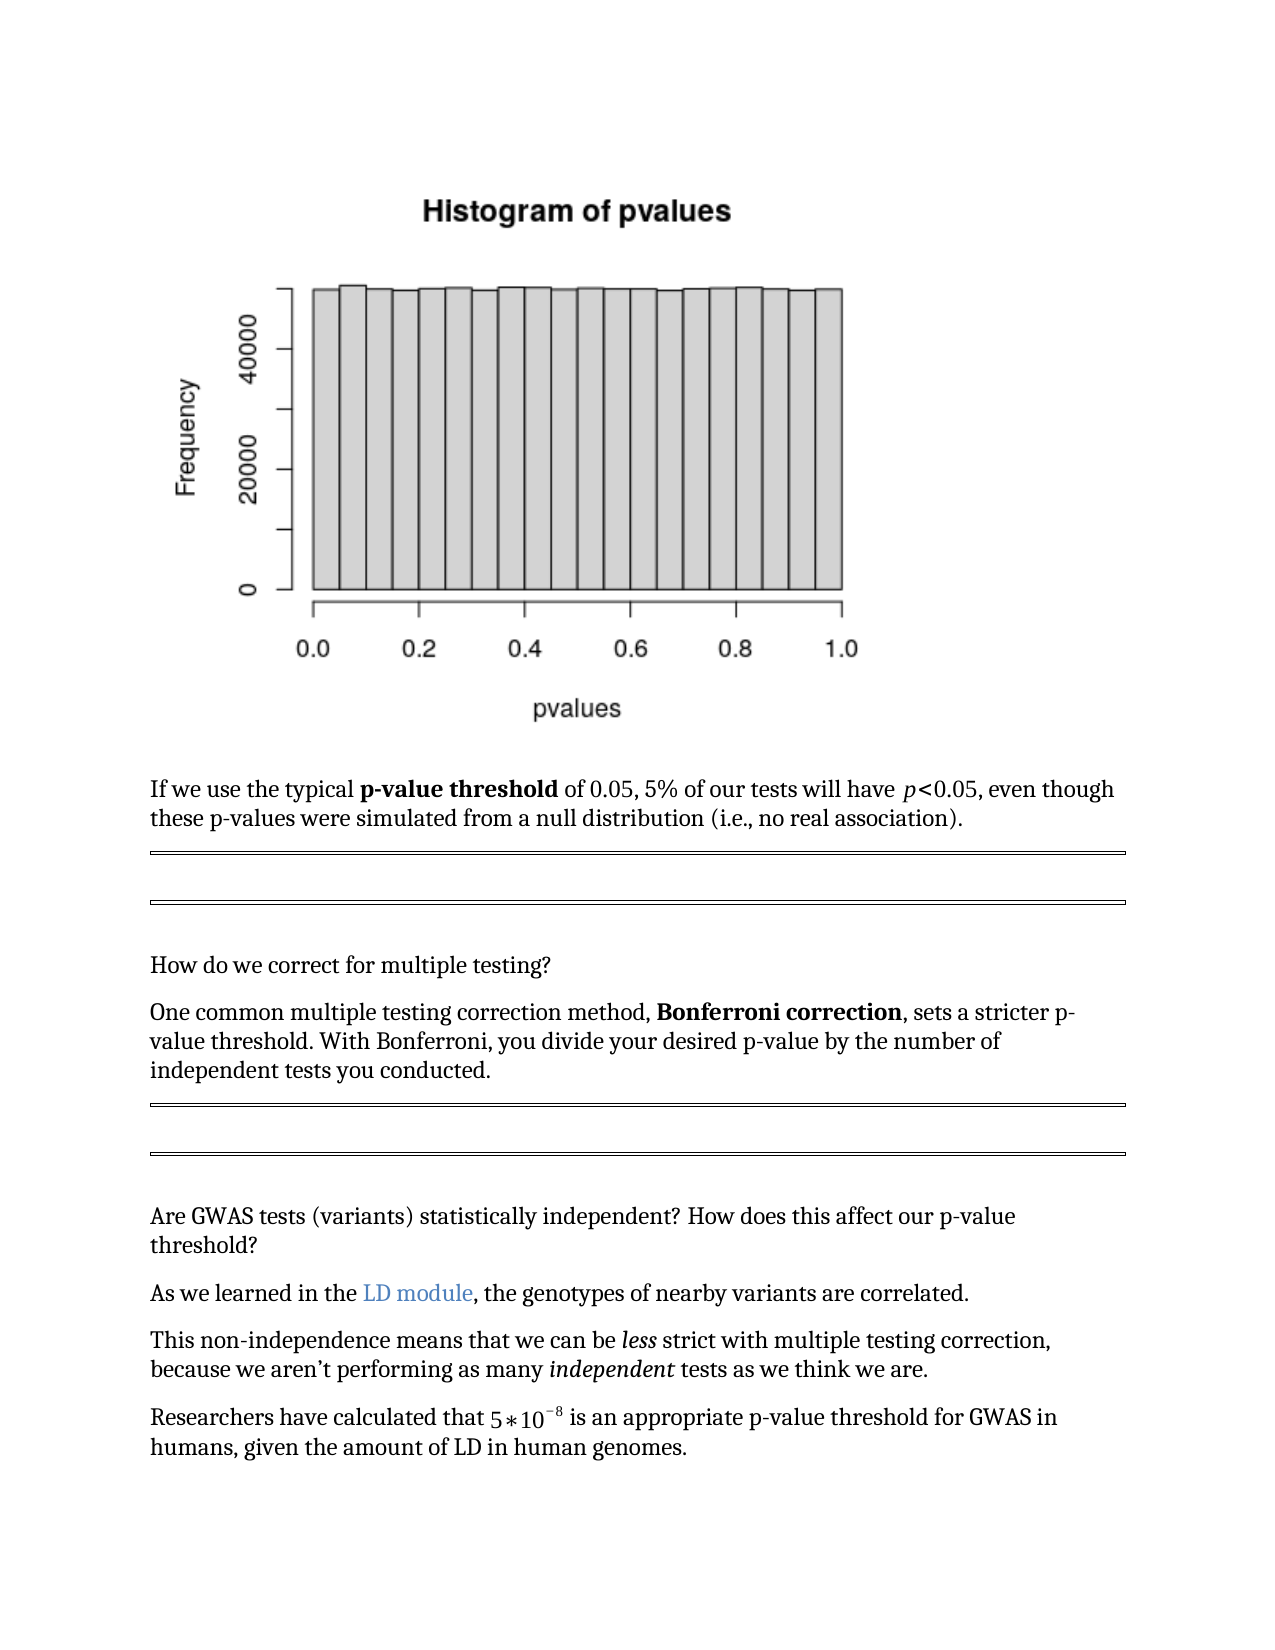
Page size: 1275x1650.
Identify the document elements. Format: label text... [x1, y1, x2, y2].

picture [168, 150, 927, 757]
text As we learned in the LD module, the genotypes of nearby variants are correlated. [150, 1278, 1125, 1307]
text This non-independence means that we can be less strict with multiple testing correction, because we aren’t performing as many independent tests as we think we are. [150, 1326, 1125, 1383]
text One common multiple testing correction method, Bonferroni correction, sets a stricter p-value threshold. With Bonferroni, you divide your desired p-value by the number of independent tests you conducted. [150, 998, 1125, 1084]
text How do we correct for multiple testing? [150, 951, 1125, 979]
text Are GWAS tests (variants) statistically independent? How does this affect our p-value threshold? [150, 1202, 1125, 1260]
text If we use the typical p-value threshold of , 5% of our tests will have , even though these p-values were simulated from a null distribution (i.e., no real association). [150, 775, 1125, 833]
text Researchers have calculated that is an appropriate p-value threshold for GWAS in humans, given the amount of LD in human genomes. [150, 1402, 1125, 1462]
